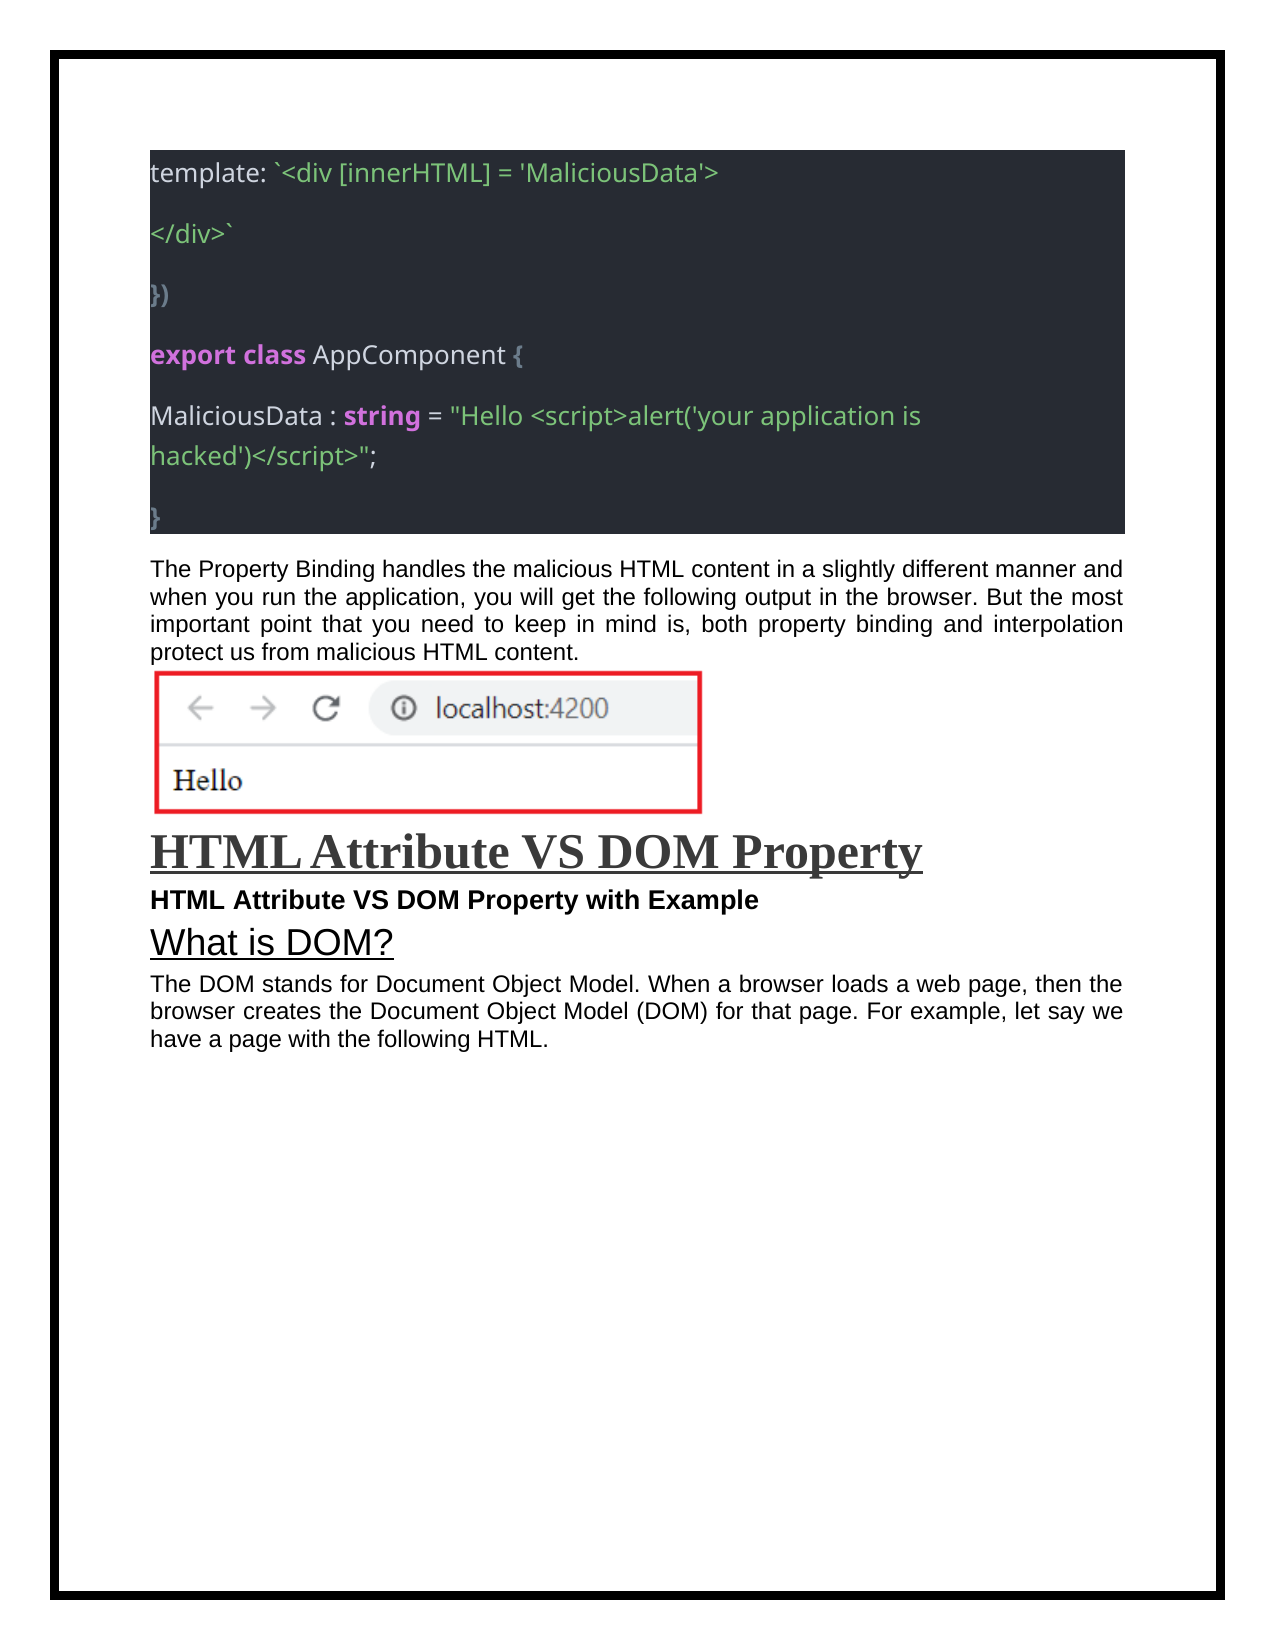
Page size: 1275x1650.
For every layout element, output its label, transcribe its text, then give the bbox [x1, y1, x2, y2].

text </div>` [150, 211, 1125, 251]
picture [150, 665, 707, 822]
subtitle HTML Attribute VS DOM Property [150, 822, 1125, 879]
text template: `<div [innerHTML] = 'MaliciousData'> [150, 150, 1125, 190]
text The Property Binding handles the malicious HTML content in a slightly different manner and when you run the application, you will get the following output in the browser. But the most important point that you need to keep in mind is, both property binding and interpolation protect us from malicious HTML content. [150, 555, 1125, 665]
text The DOM stands for Document Object Model. When a browser loads a web page, then the browser creates the Document Object Model (DOM) for that page. For example, let say we have a page with the following HTML. [150, 970, 1125, 1052]
text export class AppComponent { [150, 332, 1125, 372]
subtitle What is DOM? [150, 920, 1125, 963]
subtitle HTML Attribute VS DOM Property with Example [150, 884, 1125, 915]
text } [150, 494, 1125, 534]
text MaliciousData : string = "Hello <script>alert('your application is hacked')</script>"; [150, 393, 1125, 473]
text }) [150, 272, 1125, 312]
